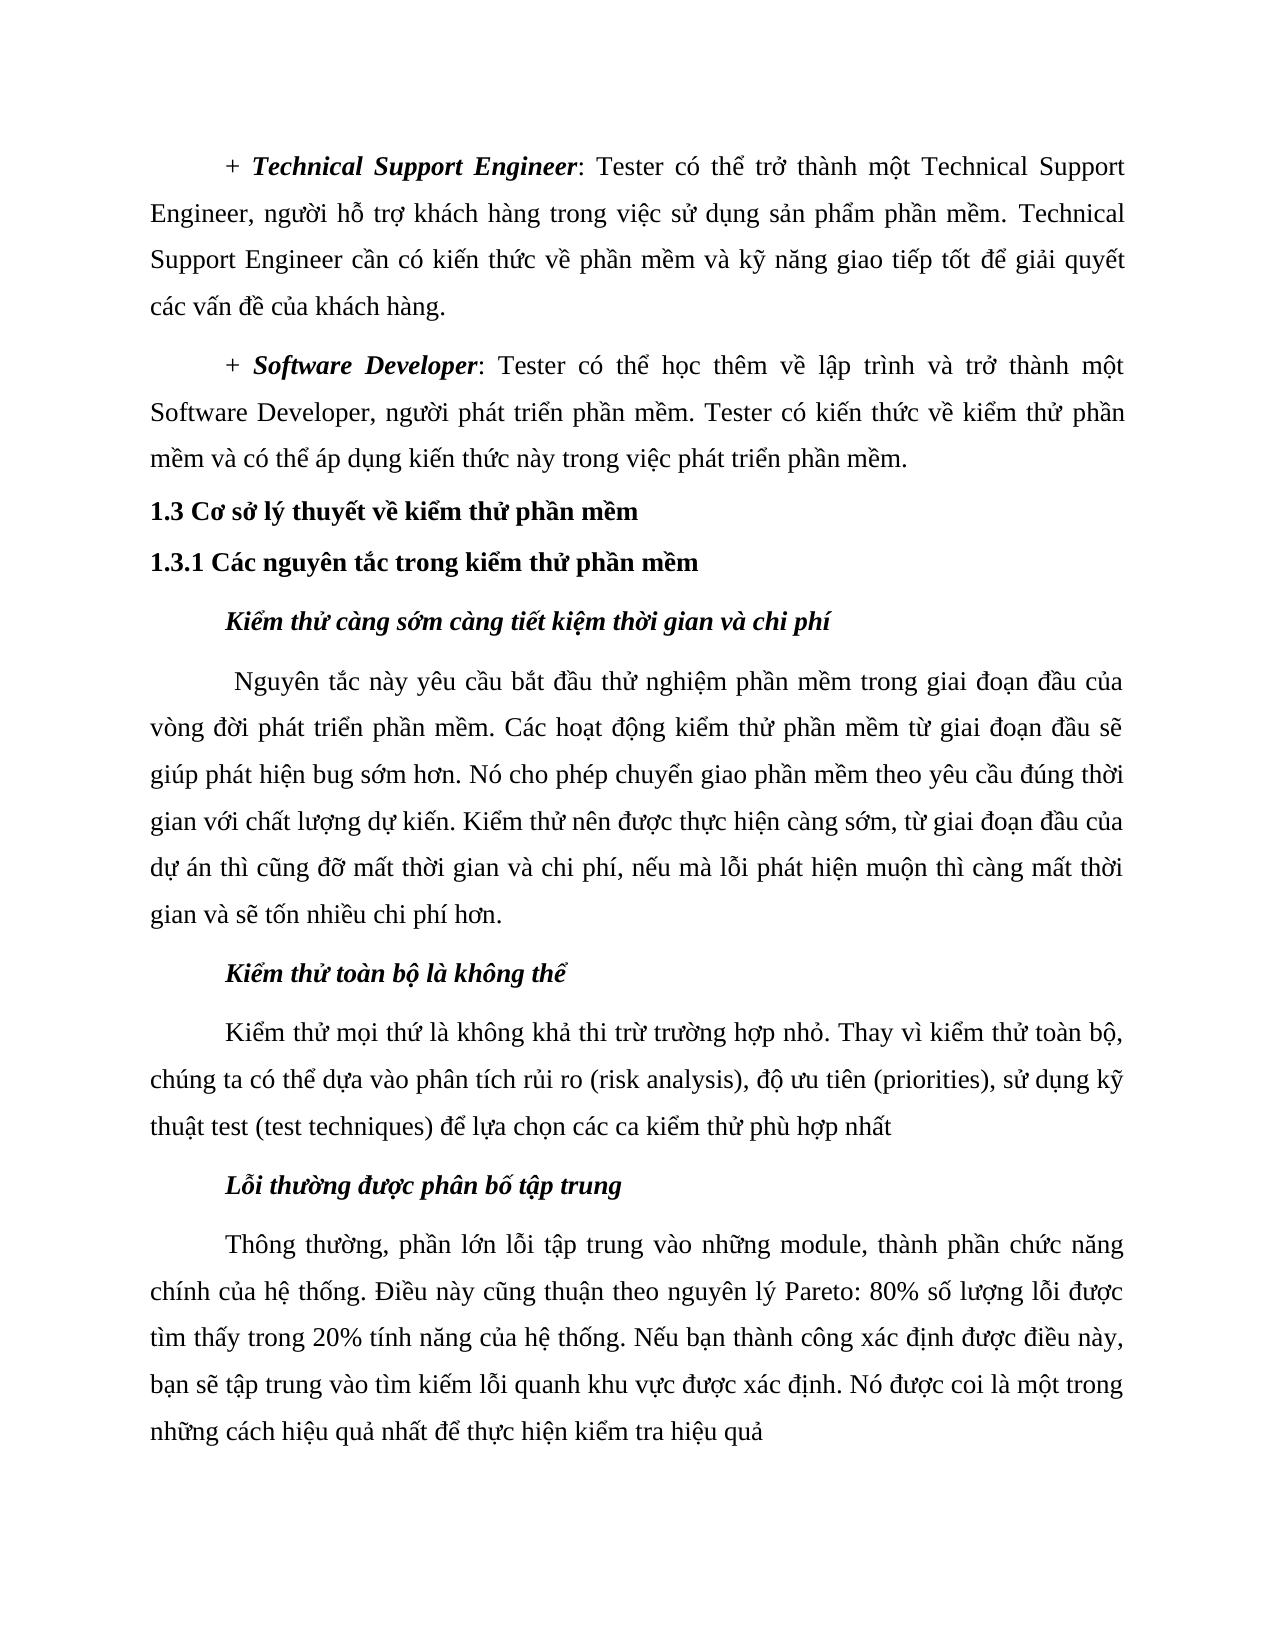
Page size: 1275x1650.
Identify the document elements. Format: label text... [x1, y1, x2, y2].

text Kiểm thử mọi thứ là không khả thi trừ trường hợp nhỏ. Thay vì kiểm thử toàn bộ, chúng ta có thể dựa vào phân tích rủi ro (risk analysis), độ ưu tiên (priorities), sử dụng kỹ thuật test (test techniques) để lựa chọn các ca kiểm thử phù hợp nhất [150, 1016, 1125, 1141]
text Kiểm thử càng sớm càng tiết kiệm thời gian và chi phí [150, 605, 1125, 637]
text + Software Developer: Tester có thể học thêm về lập trình và trở thành một Software Developer, người phát triển phần mềm. Tester có kiến thức về kiểm thử phần mềm và có thể áp dụng kiến thức này trong việc phát triển phần mềm. [150, 349, 1125, 474]
text Nguyên tắc này yêu cầu bắt đầu thử nghiệm phần mềm trong giai đoạn đầu của vòng đời phát triển phần mềm. Các hoạt động kiểm thử phần mềm từ giai đoạn đầu sẽ giúp phát hiện bug sớm hơn. Nó cho phép chuyển giao phần mềm theo yêu cầu đúng thời gian với chất lượng dự kiến. Kiểm thử nên được thực hiện càng sớm, từ giai đoạn đầu của dự án thì cũng đỡ mất thời gian và chi phí, nếu mà lỗi phát hiện muộn thì càng mất thời gian và sẽ tốn nhiều chi phí hơn. [150, 664, 1125, 929]
text Lỗi thường được phân bố tập trung [150, 1169, 1125, 1200]
subtitle 1.3 Cơ sở lý thuyết về kiểm thử phần mềm [150, 495, 1125, 527]
text Thông thường, phần lớn lỗi tập trung vào những module, thành phần chức năng chính của hệ thống. Điều này cũng thuận theo nguyên lý Pareto: 80% số lượng lỗi được tìm thấy trong 20% tính năng của hệ thống. Nếu bạn thành công xác định được điều này, bạn sẽ tập trung vào tìm kiếm lỗi quanh khu vực được xác định. Nó được coi là một trong những cách hiệu quả nhất để thực hiện kiểm tra hiệu quả [150, 1228, 1125, 1446]
text + Technical Support Engineer: Tester có thể trở thành một Technical Support Engineer, người hỗ trợ khách hàng trong việc sử dụng sản phẩm phần mềm. Technical Support Engineer cần có kiến thức về phần mềm và kỹ năng giao tiếp tốt để giải quyết các vấn đề của khách hàng. [150, 150, 1125, 321]
subtitle 1.3.1 Các nguyên tắc trong kiểm thử phần mềm [150, 546, 1125, 577]
text Kiểm thử toàn bộ là không thể [150, 957, 1125, 988]
